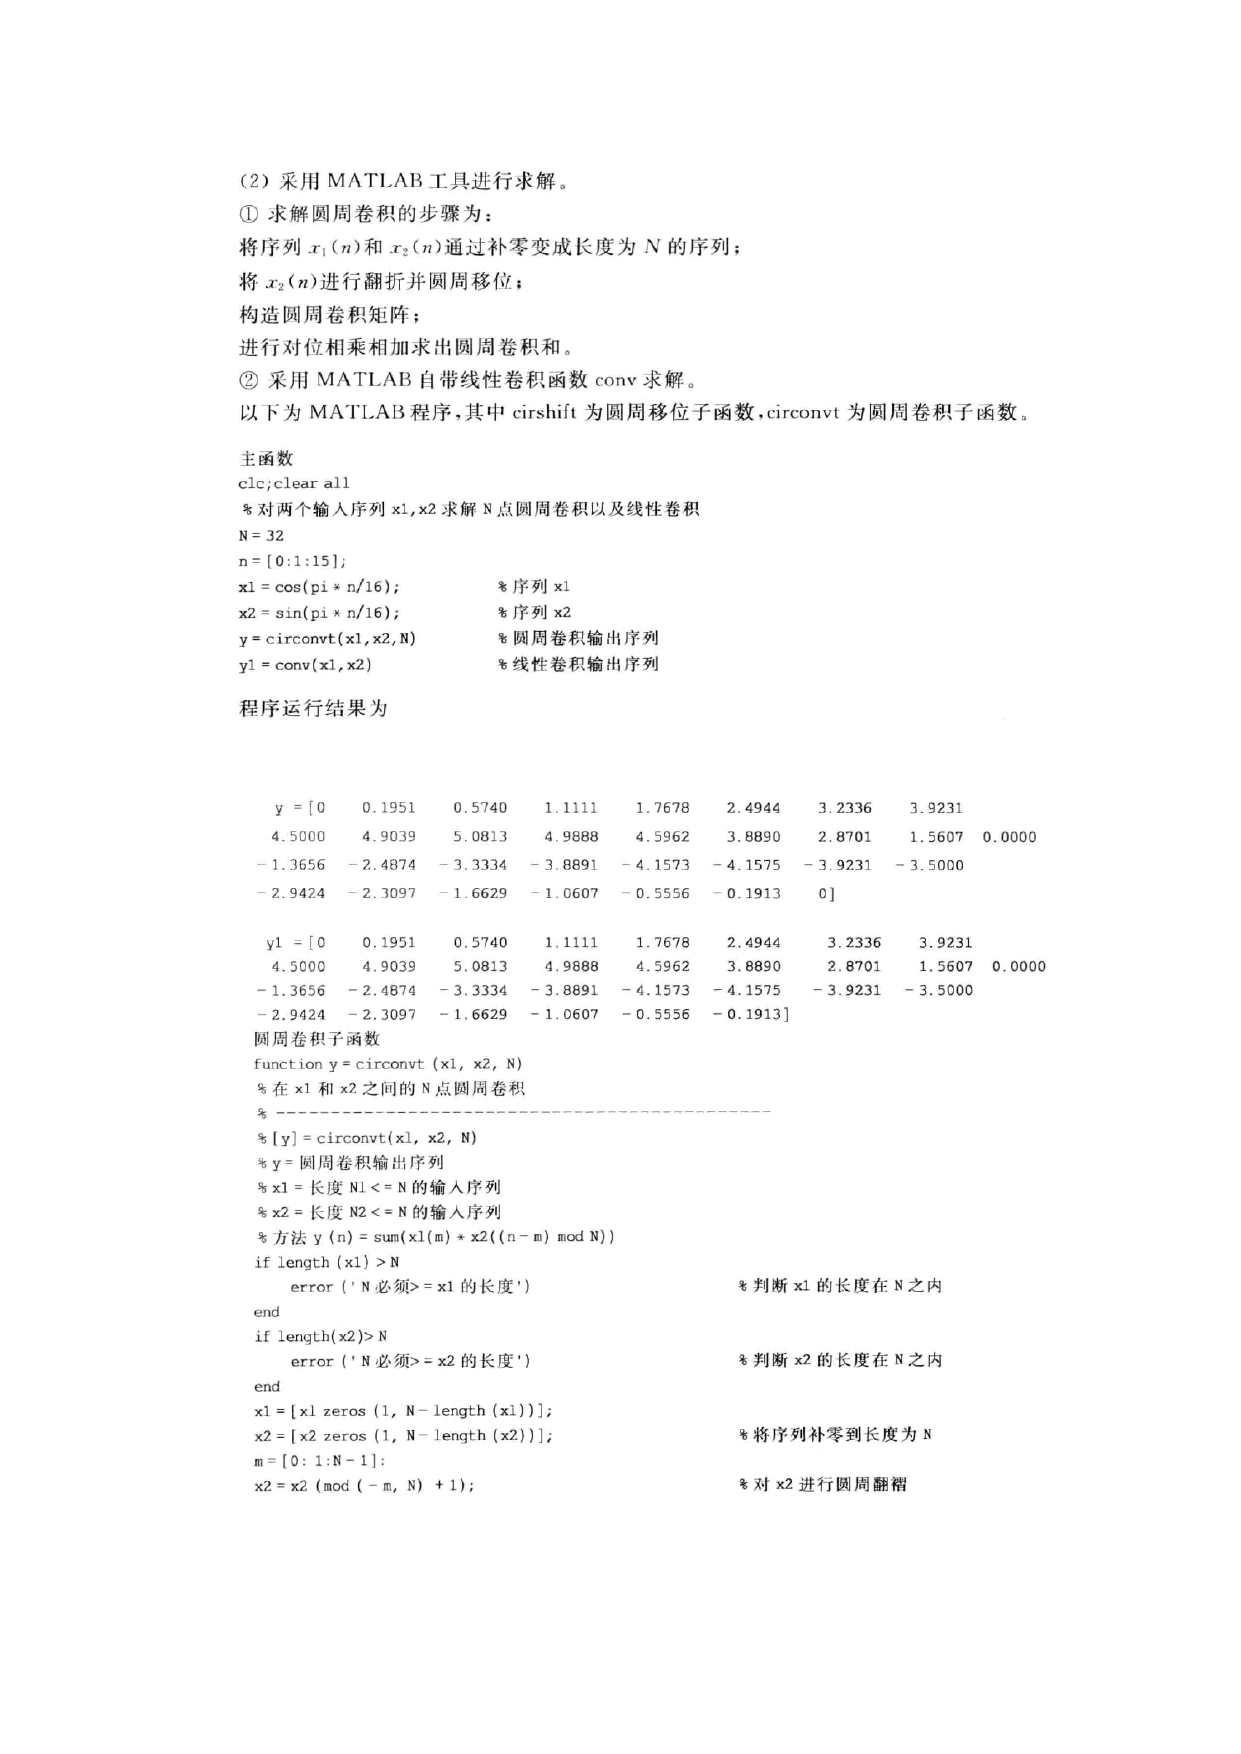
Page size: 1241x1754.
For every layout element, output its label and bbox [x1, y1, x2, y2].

picture [187, 779, 1053, 1501]
picture [187, 162, 1053, 766]
